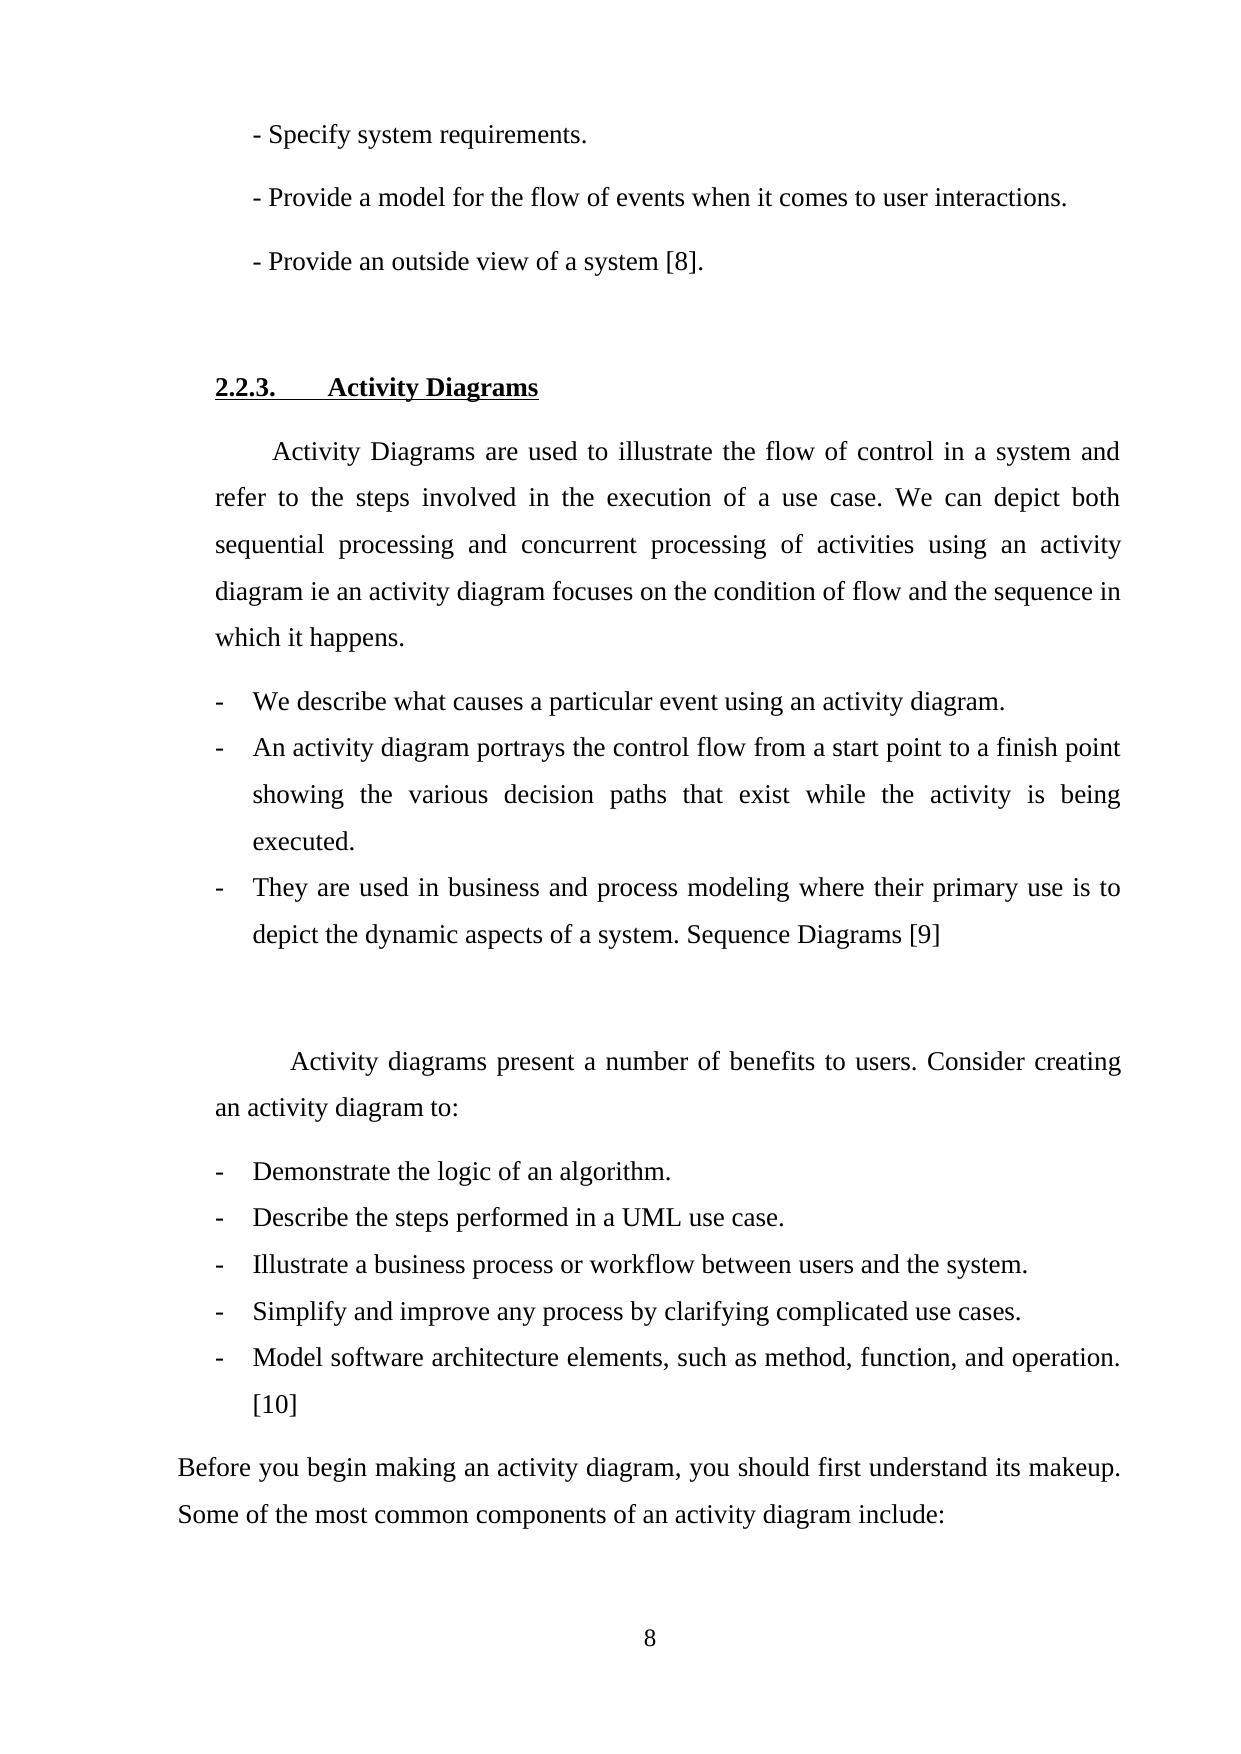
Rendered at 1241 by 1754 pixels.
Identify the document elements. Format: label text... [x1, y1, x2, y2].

list Simplify and improve any process by clarifying complicated use cases. [215, 1295, 1122, 1326]
list An activity diagram portrays the control flow from a start point to a finish point showing the various decision paths that exist while the activity is being executed. [215, 731, 1122, 856]
list Illustrate a business process or workflow between users and the system. [215, 1248, 1122, 1279]
text Before you begin making an activity diagram, you should first understand its makeup. Some of the most common components of an activity diagram include: [177, 1451, 1122, 1529]
text - Specify system requirements. [177, 118, 1122, 149]
list We describe what causes a particular event using an activity diagram. [215, 685, 1122, 716]
list They are used in business and process modeling where their primary use is to depict the dynamic aspects of a system. Sequence Diagrams [9] [215, 871, 1122, 949]
text Activity diagrams present a number of benefits to users. Consider creating an activity diagram to: [215, 1045, 1122, 1123]
text - Provide an outside view of a system [8]. [177, 245, 1122, 276]
list Demonstrate the logic of an algorithm. [215, 1155, 1122, 1186]
list Model software architecture elements, such as method, function, and operation. [10] [215, 1341, 1122, 1419]
text - Provide a model for the flow of events when it comes to user interactions. [177, 181, 1122, 213]
list Describe the steps performed in a UML use case. [215, 1201, 1122, 1233]
list Activity Diagrams [215, 371, 1122, 403]
text Activity Diagrams are used to illustrate the flow of control in a system and refer to the steps involved in the execution of a use case. We can depict both sequential processing and concurrent processing of activities using an activity diagram ie an activity diagram focuses on the condition of flow and the sequence in which it happens. [215, 435, 1122, 653]
